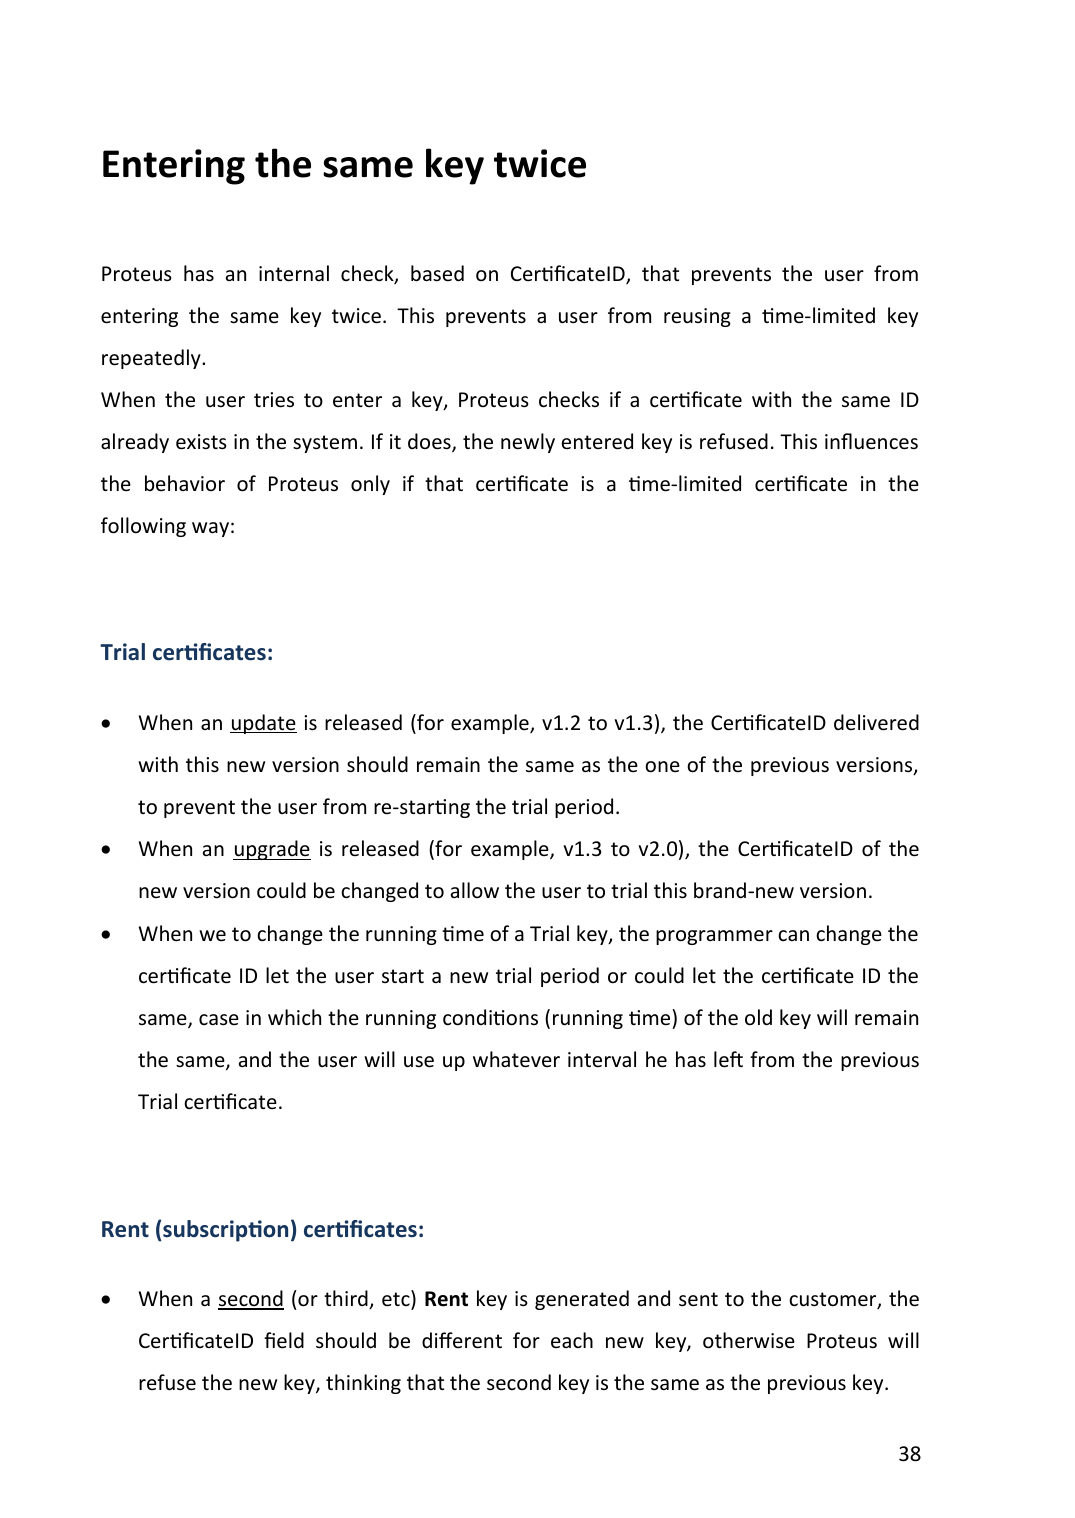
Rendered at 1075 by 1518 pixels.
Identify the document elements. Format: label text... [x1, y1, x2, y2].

subtitle Trial certificates: [100, 636, 921, 667]
subtitle Entering the same key twice [100, 137, 921, 188]
list When an upgrade is released (for example, v1.3 to v2.0), the CertificateID of the new version could be changed to allow the user to trial this brand-new version. [100, 834, 921, 904]
subtitle Rent (subscription) certificates: [100, 1213, 921, 1243]
list When a second (or third, etc) Rent key is generated and sent to the customer, the CertificateID field should be different for each new key, otherwise Proteus will refuse the new key, thinking that the second key is the same as the previous key. [100, 1283, 921, 1396]
list When we to change the running time of a Trial key, the programmer can change the certificate ID let the user start a new trial period or could let the certificate ID the same, case in which the running conditions (running time) of the old key will remain the same, and the user will use up whatever interval he has left from the previous Trial certificate. [100, 918, 921, 1115]
text Proteus has an internal check, based on CertificateID, that prevents the user from entering the same key twice. This prevents a user from reusing a time-limited key repeatedly. [100, 259, 921, 371]
text When the user tries to enter a key, Proteus checks if a certificate with the same ID already exists in the system. If it does, the newly entered key is refused. This influences the behavior of Proteus only if that certificate is a time-limited certificate in the following way: [100, 385, 921, 539]
list When an update is released (for example, v1.2 to v1.3), the CertificateID delivered with this new version should remain the same as the one of the previous versions, to prevent the user from re-starting the trial period. [100, 707, 921, 820]
